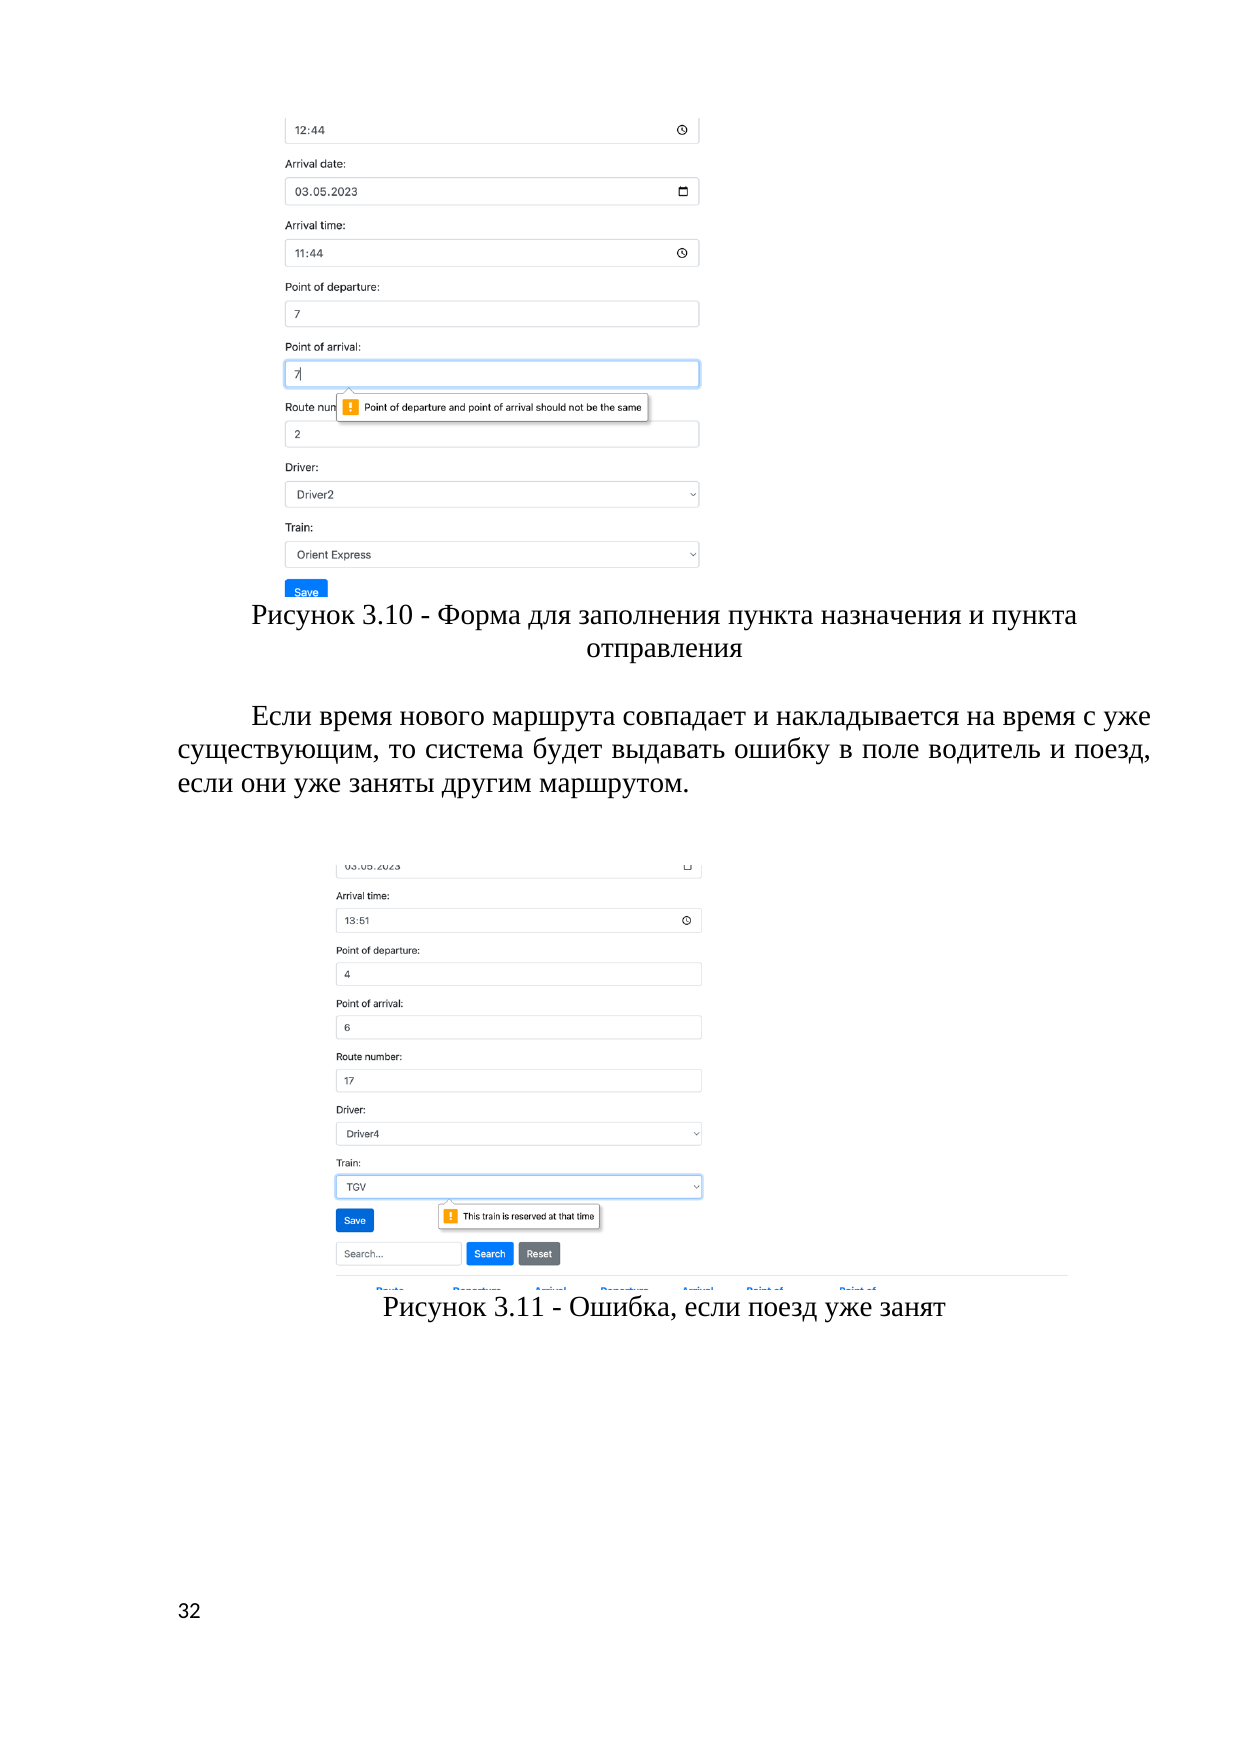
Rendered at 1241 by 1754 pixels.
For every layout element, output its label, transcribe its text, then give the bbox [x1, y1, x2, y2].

text Рисунок 3.10 - Форма для заполнения пункта назначения и пункта отправления [177, 597, 1152, 664]
text Если время нового маршрута совпадает и накладывается на время с уже существующим, то система будет выдавать ошибку в поле водитель и поезд, если они уже заняты другим маршрутом. [177, 698, 1152, 798]
picture [251, 118, 1147, 597]
picture [306, 865, 1097, 1290]
text Рисунок 3.11 - Ошибка, если поезд уже занят [177, 1289, 1152, 1323]
